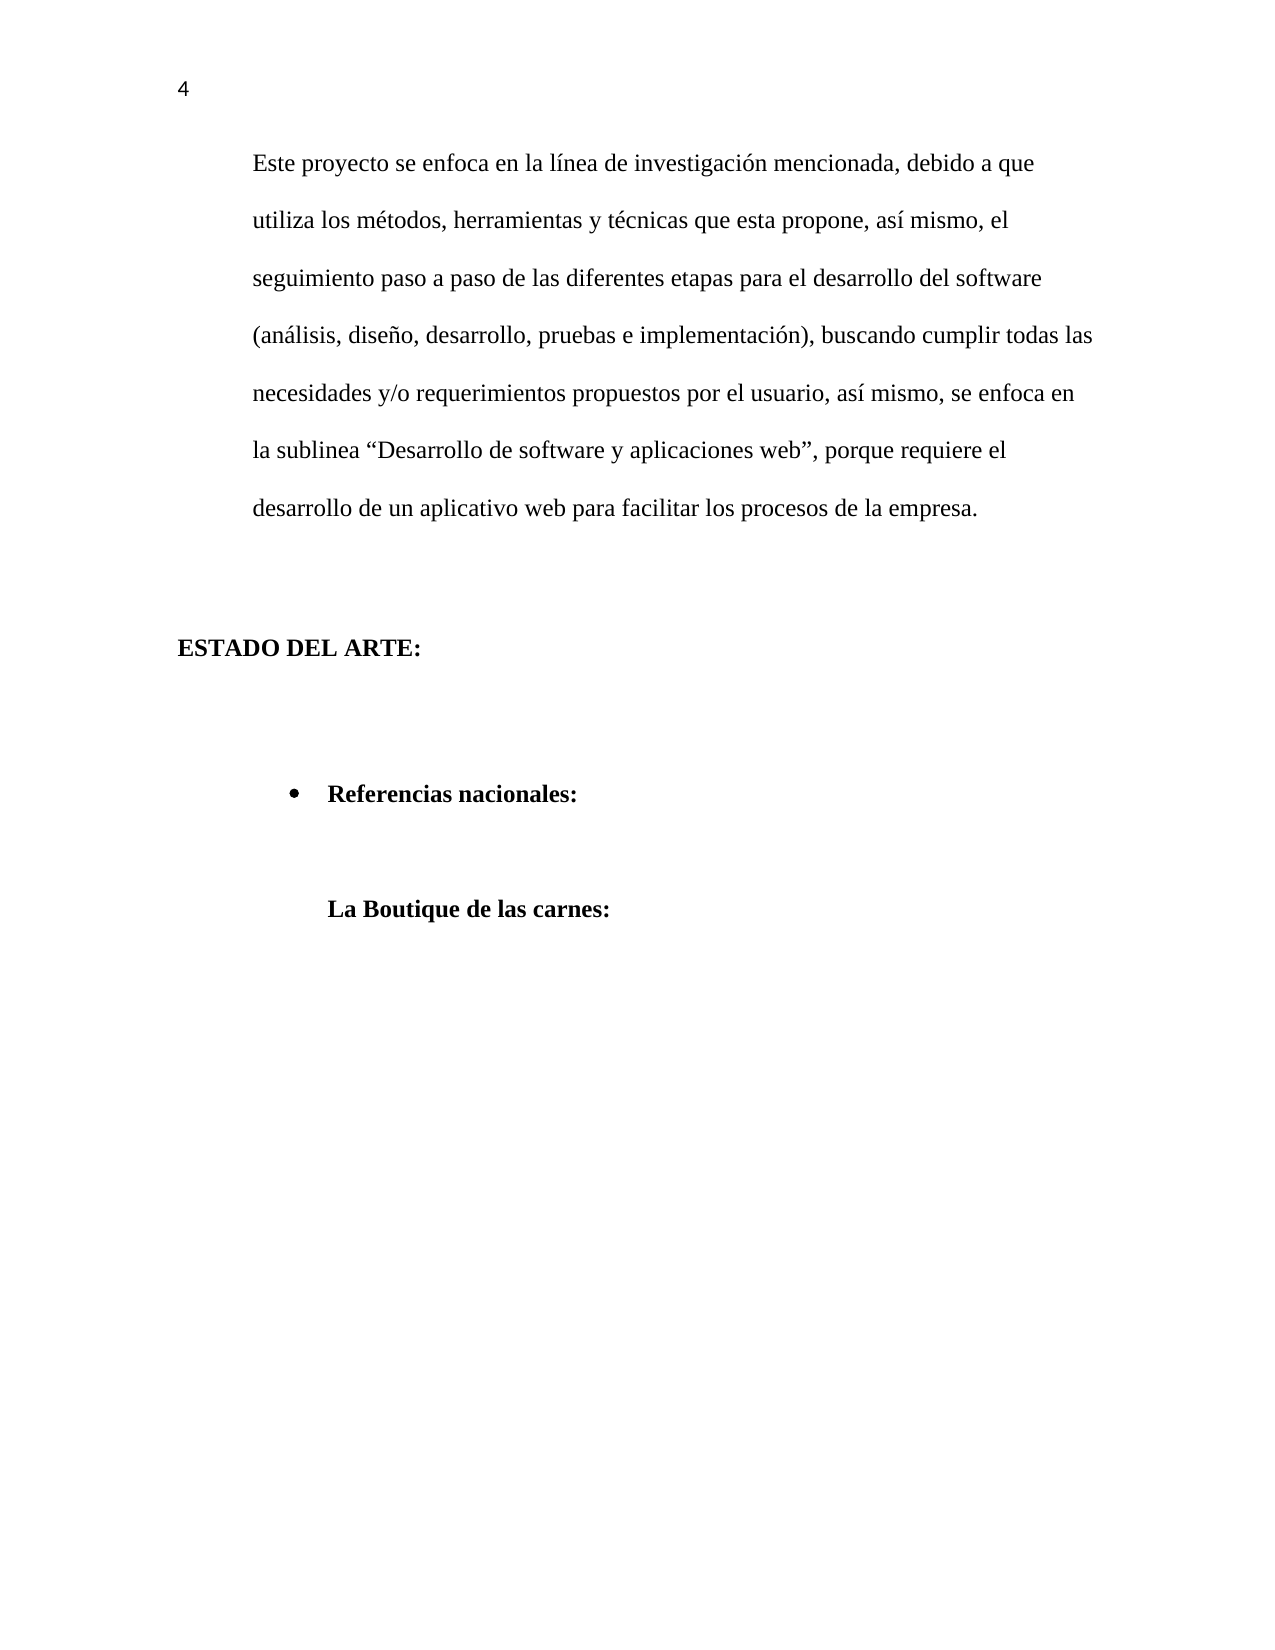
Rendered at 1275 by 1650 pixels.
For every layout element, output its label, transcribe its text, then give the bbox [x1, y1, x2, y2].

list Este proyecto se enfoca en la línea de investigación mencionada, debido a que utiliza los métodos, herramientas y técnicas que esta propone, así mismo, el seguimiento paso a paso de las diferentes etapas para el desarrollo del software (análisis, diseño, desarrollo, pruebas e implementación), buscando cumplir todas las necesidades y/o requerimientos propuestos por el usuario, así mismo, se enfoca en la sublinea “Desarrollo de software y aplicaciones web”, porque requiere el desarrollo de un aplicativo web para facilitar los procesos de la empresa. [252, 148, 1098, 521]
list Referencias nacionales: [290, 779, 1098, 807]
list La Boutique de las carnes: [327, 894, 1098, 922]
subtitle ESTADO DEL ARTE: [177, 633, 1098, 661]
